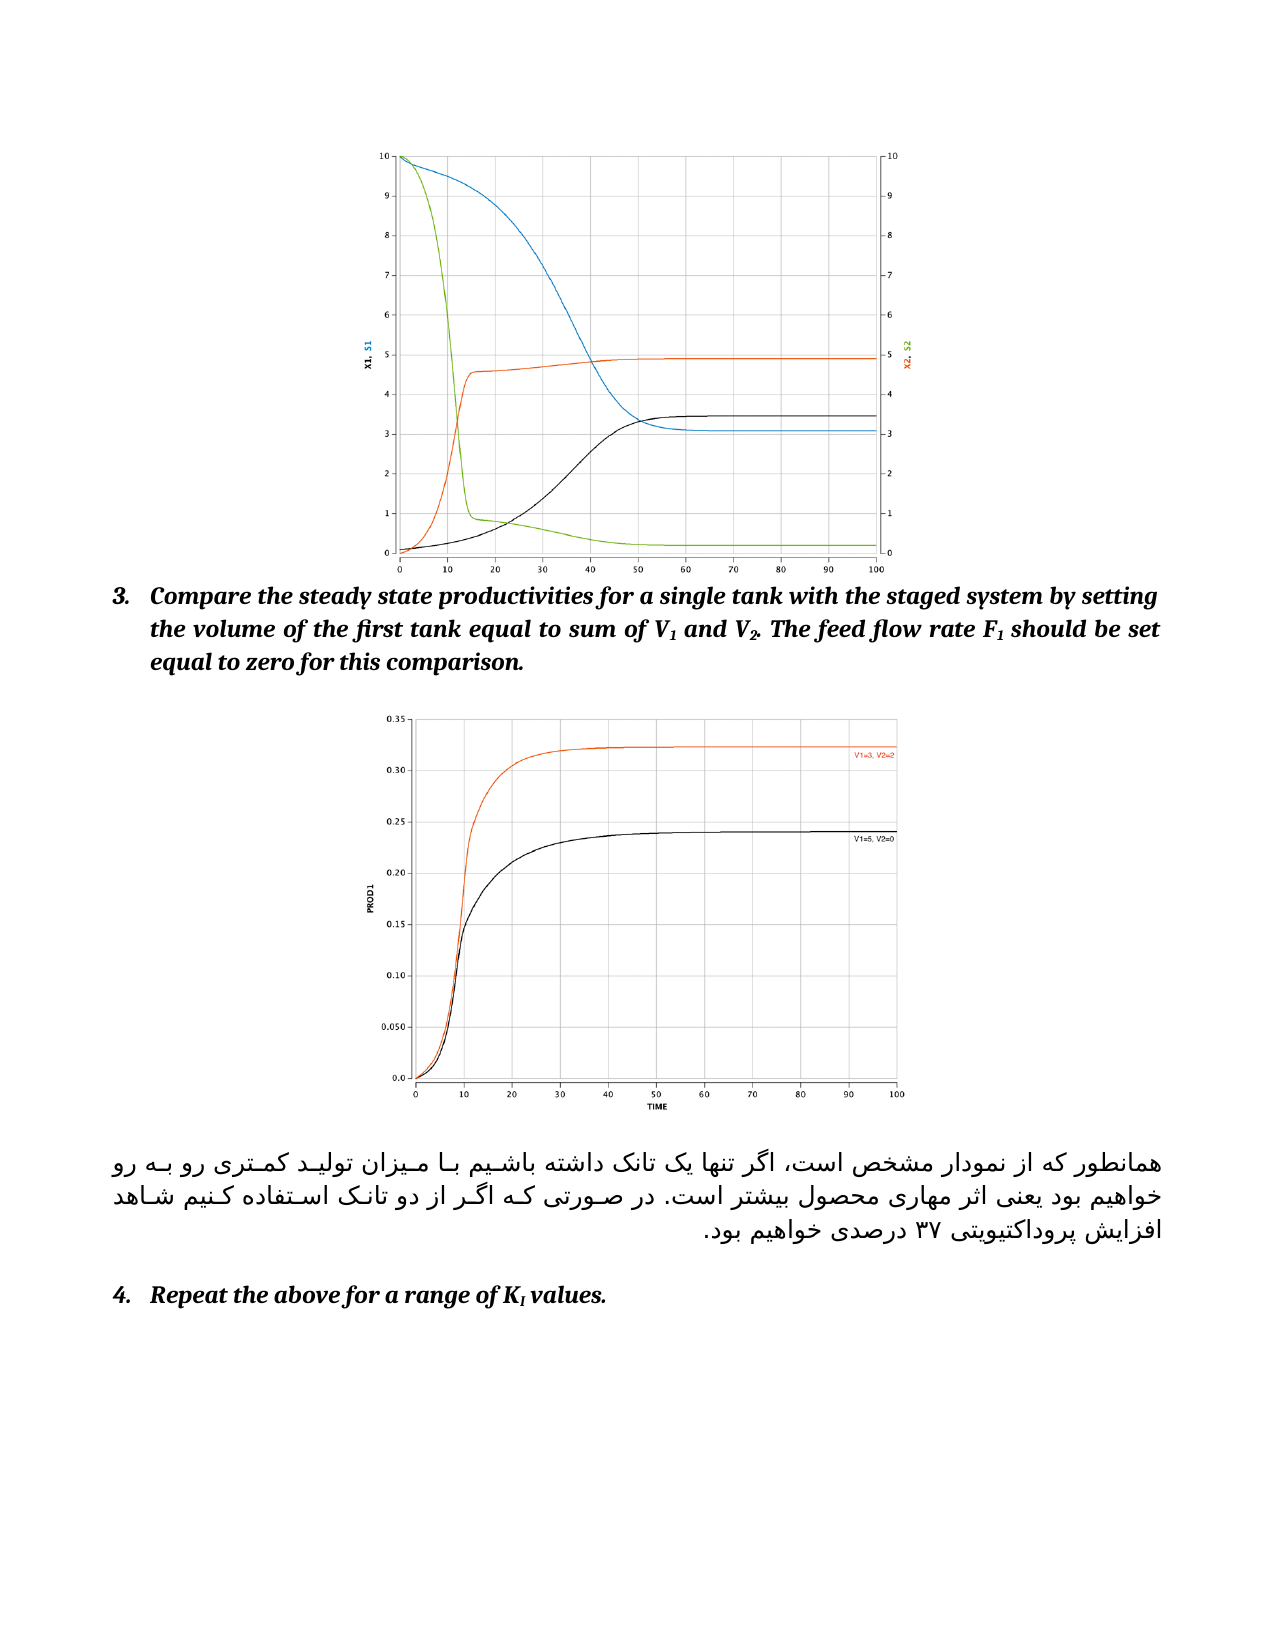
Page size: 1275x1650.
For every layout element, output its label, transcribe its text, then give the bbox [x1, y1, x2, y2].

list Compare the steady state productivities for a single tank with the staged system by setting the volume of the first tank equal to sum of V1 and V2. The feed flow rate F1 should be set equal to zero for this comparison. [112, 582, 1162, 677]
list Repeat the above for a range of KI values. [112, 1281, 1162, 1310]
picture [365, 713, 910, 1111]
picture [363, 150, 912, 578]
text همانطور که از نمودار مشخص است، اگر تنها یک تانک داشته باشیم با میزان تولید کمتری رو به رو خواهیم بود یعنی اثر مهاری محصول بیشتر است. در صورتی که اگر از دو تانک استفاده کنیم شاهد افزایش پروداکتیویتی ۳۷ درصدی خواهیم بود. [112, 1148, 1162, 1244]
